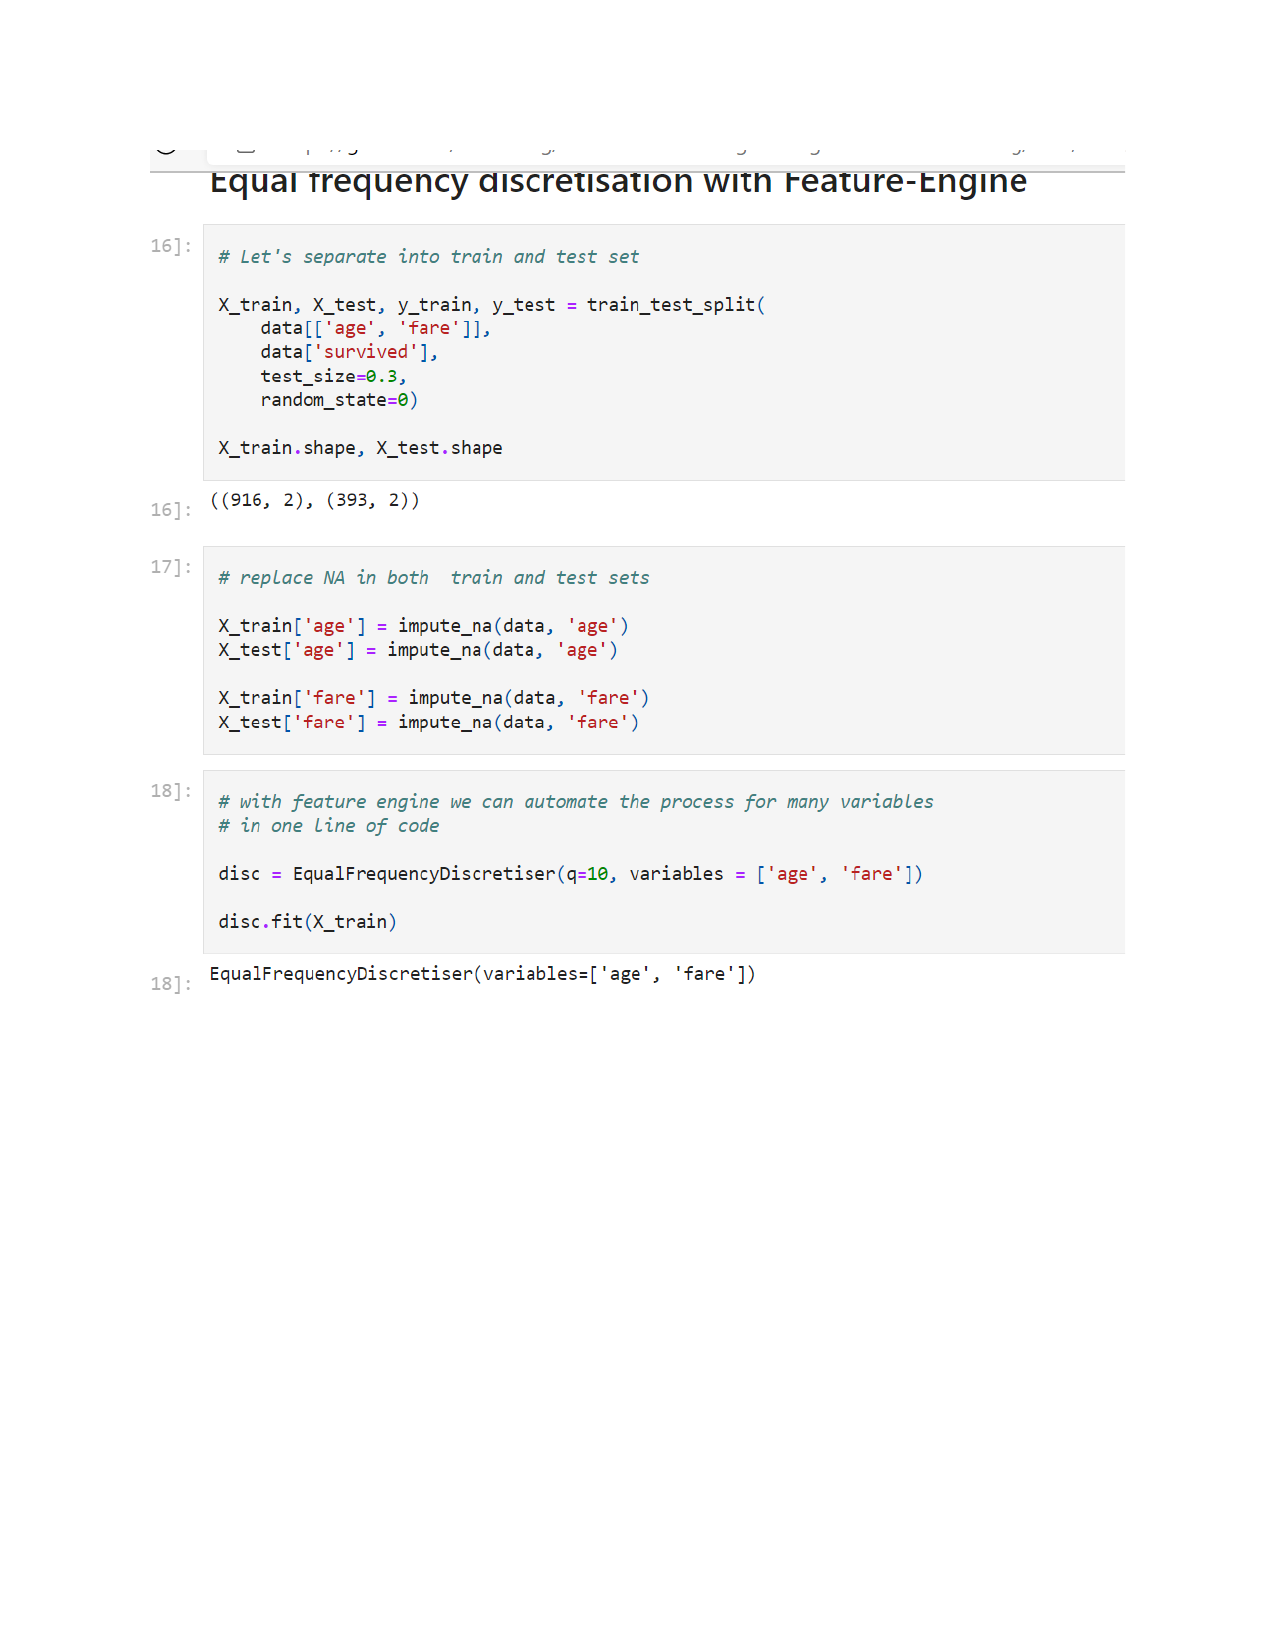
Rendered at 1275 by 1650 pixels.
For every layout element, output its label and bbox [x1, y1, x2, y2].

picture [150, 150, 1125, 1011]
